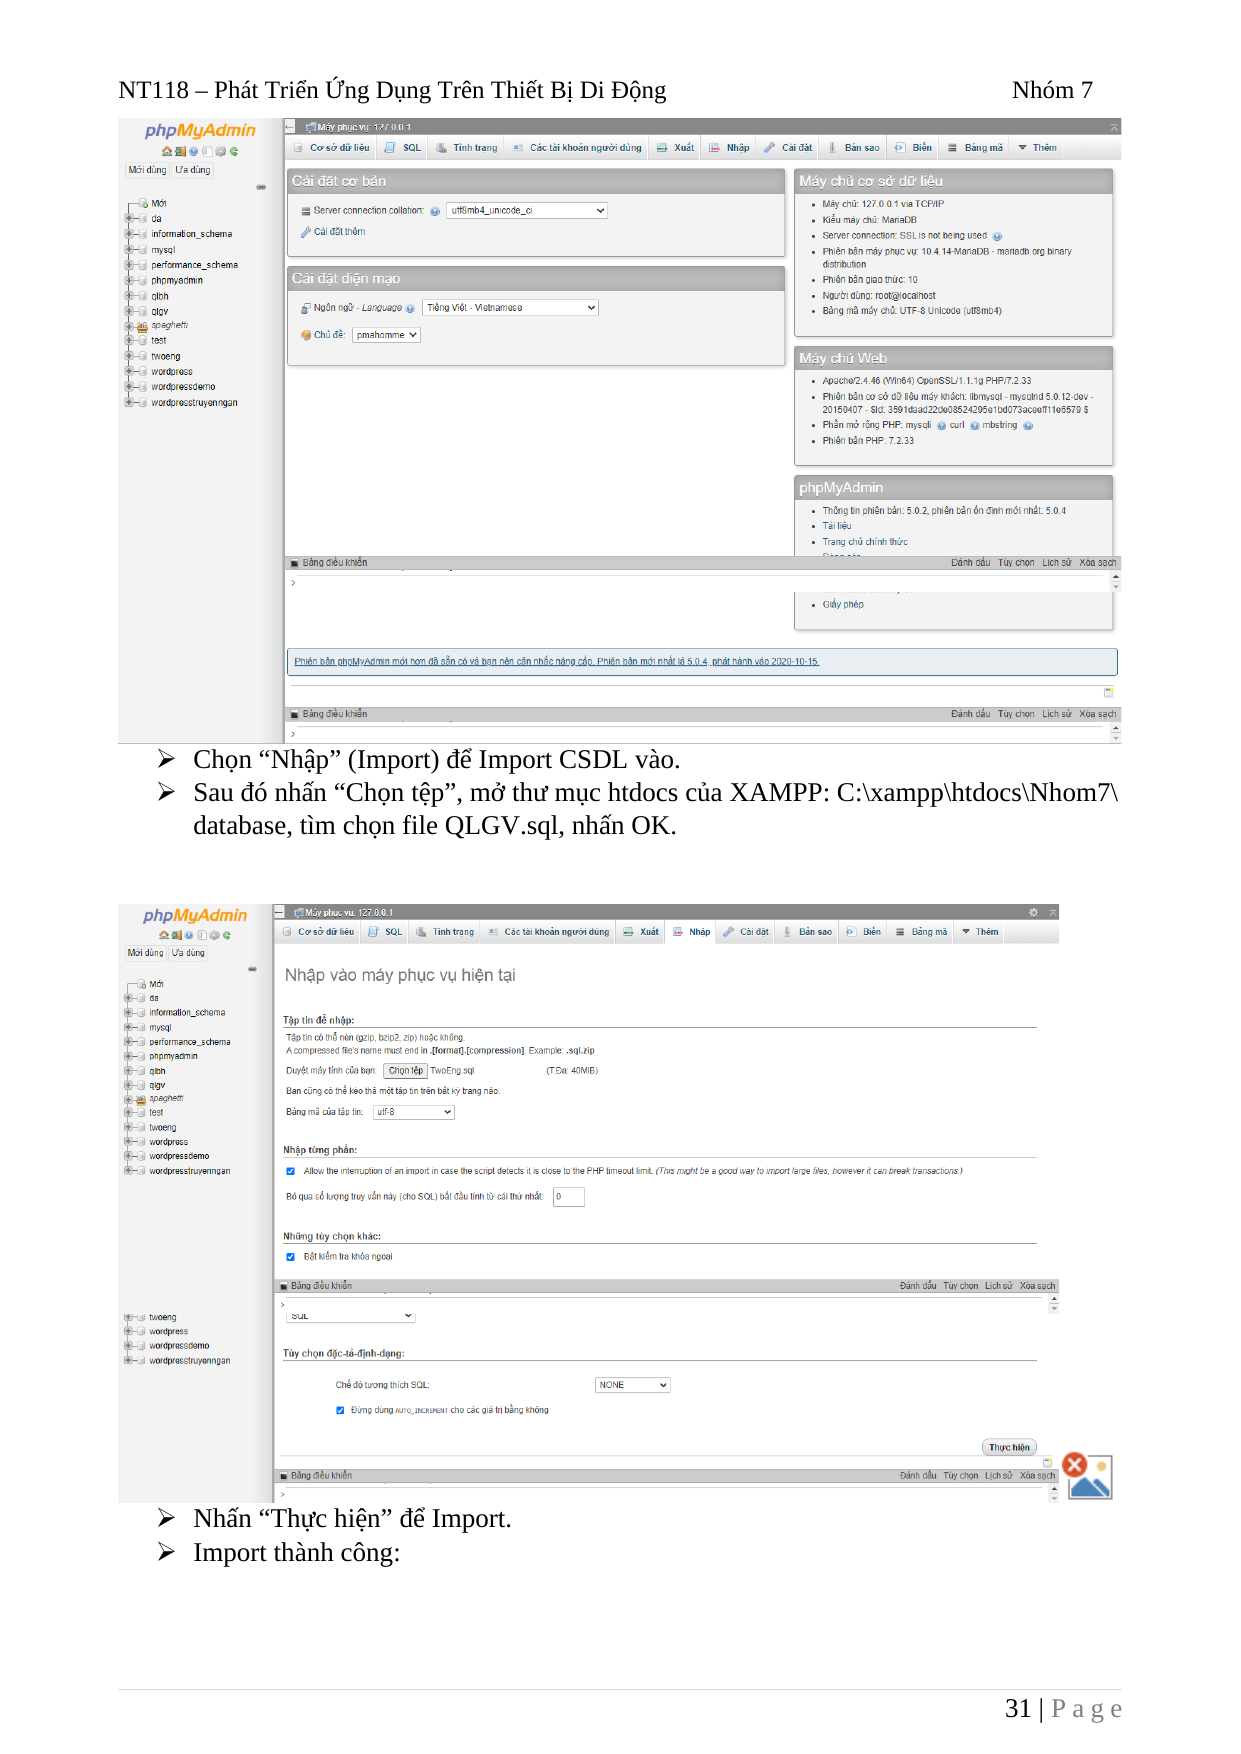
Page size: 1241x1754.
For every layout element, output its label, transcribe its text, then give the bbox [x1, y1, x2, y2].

picture [118, 904, 1116, 1503]
list Import thành công: [156, 1536, 1122, 1567]
picture [118, 118, 1122, 744]
list Nhấn “Thực hiện” để Import. [156, 1502, 1122, 1534]
list Chọn “Nhập” (Import) để Import CSDL vào. [156, 744, 1122, 774]
list Sau đó nhấn “Chọn tệp”, mở thư mục htdocs của XAMPP: C:\xampp\htdocs\Nhom7\database, tìm chọn file QLGV.sql, nhấn OK. [156, 776, 1122, 840]
